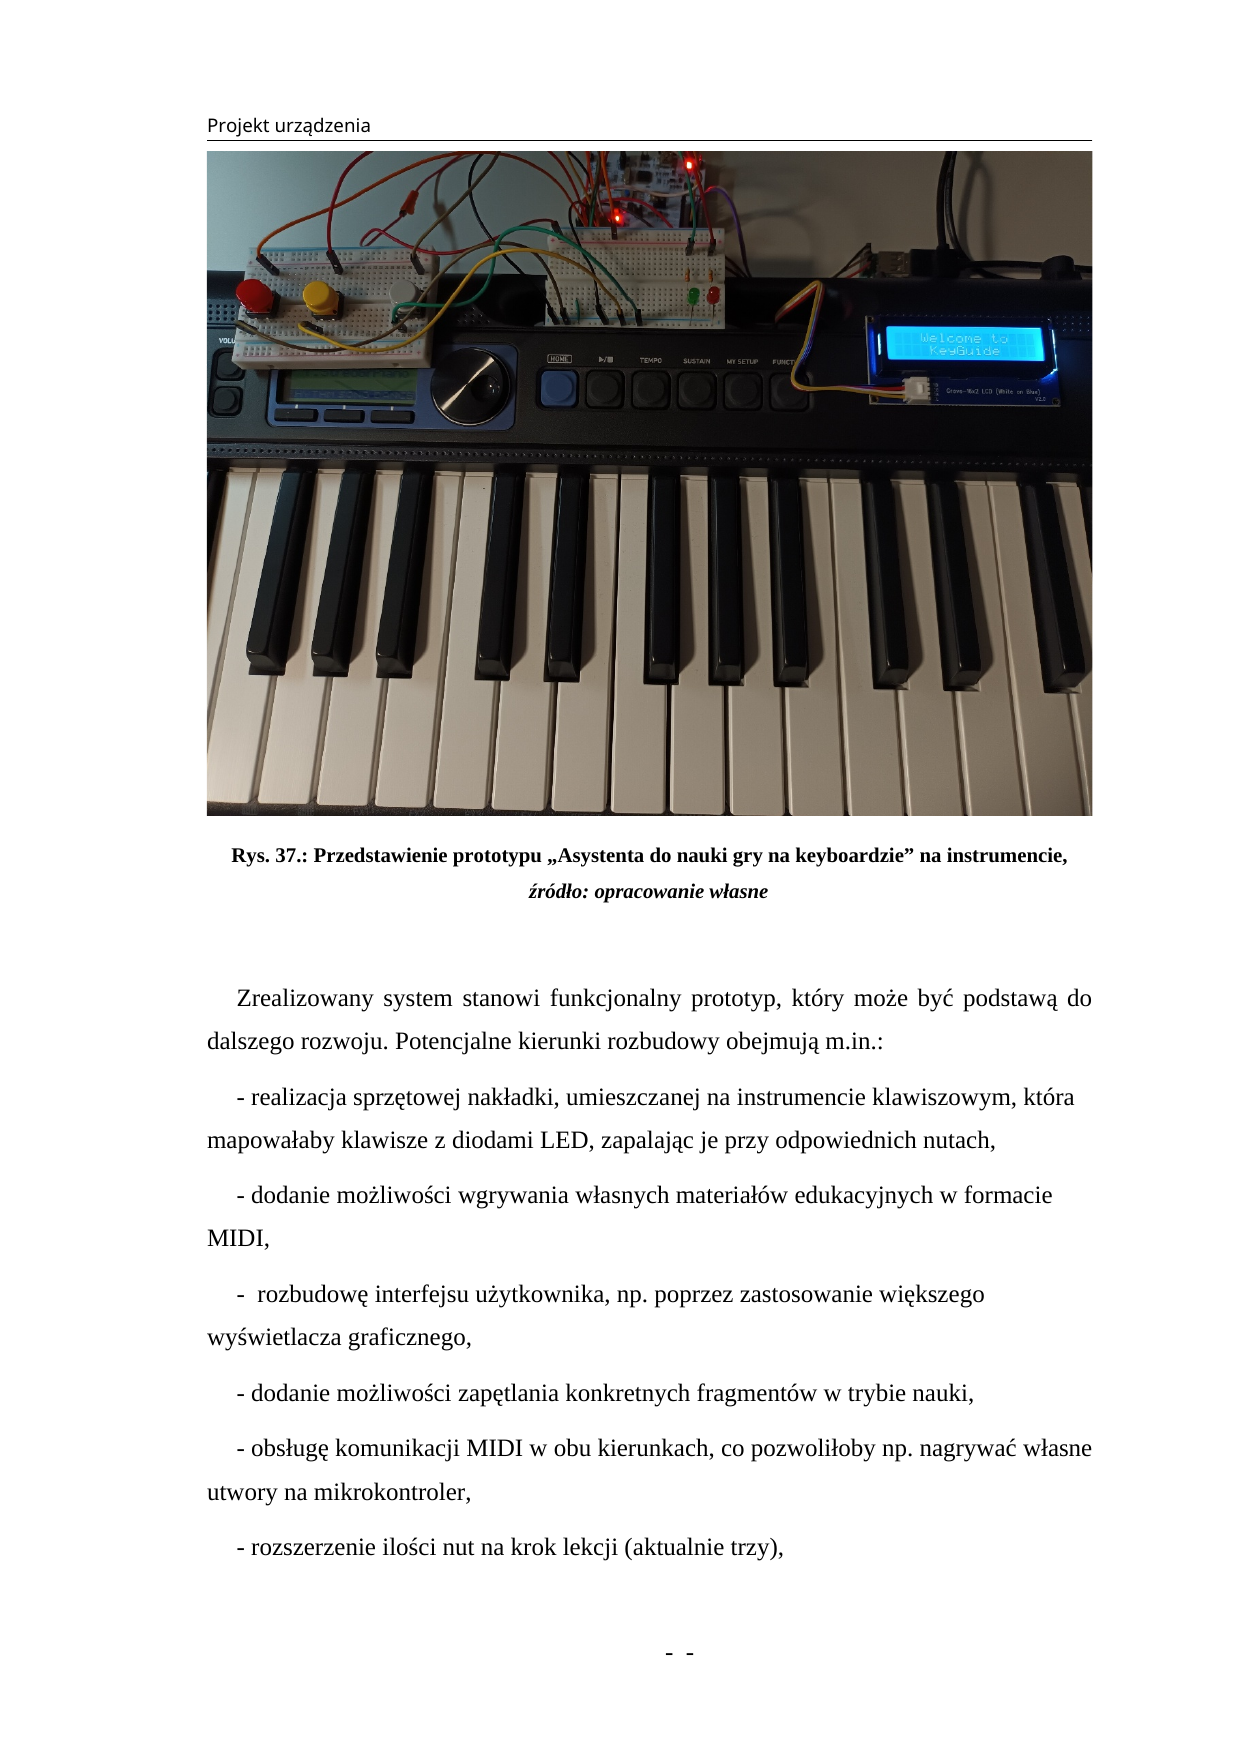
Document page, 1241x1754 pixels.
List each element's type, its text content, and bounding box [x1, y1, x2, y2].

text - rozszerzenie ilości nut na krok lekcji (aktualnie trzy), [207, 1532, 1092, 1561]
text - realizacja sprzętowej nakładki, umieszczanej na instrumencie klawiszowym, która mapowałaby klawisze z diodami LED, zapalając je przy odpowiednich nutach, [207, 1082, 1092, 1153]
text - obsługę komunikacji MIDI w obu kierunkach, co pozwoliłoby np. nagrywać własne utwory na mikrokontroler, [207, 1433, 1092, 1505]
text Zrealizowany system stanowi funkcjonalny prototyp, który może być podstawą do dalszego rozwoju. Potencjalne kierunki rozbudowy obejmują m.in.: [207, 983, 1092, 1055]
picture [206, 151, 1093, 816]
text - dodanie możliwości wgrywania własnych materiałów edukacyjnych w formacie MIDI, [207, 1180, 1092, 1252]
text - rozbudowę interfejsu użytkownika, np. poprzez zastosowanie większego wyświetlacza graficznego, [207, 1279, 1092, 1351]
text - dodanie możliwości zapętlania konkretnych fragmentów w trybie nauki, [207, 1378, 1092, 1407]
